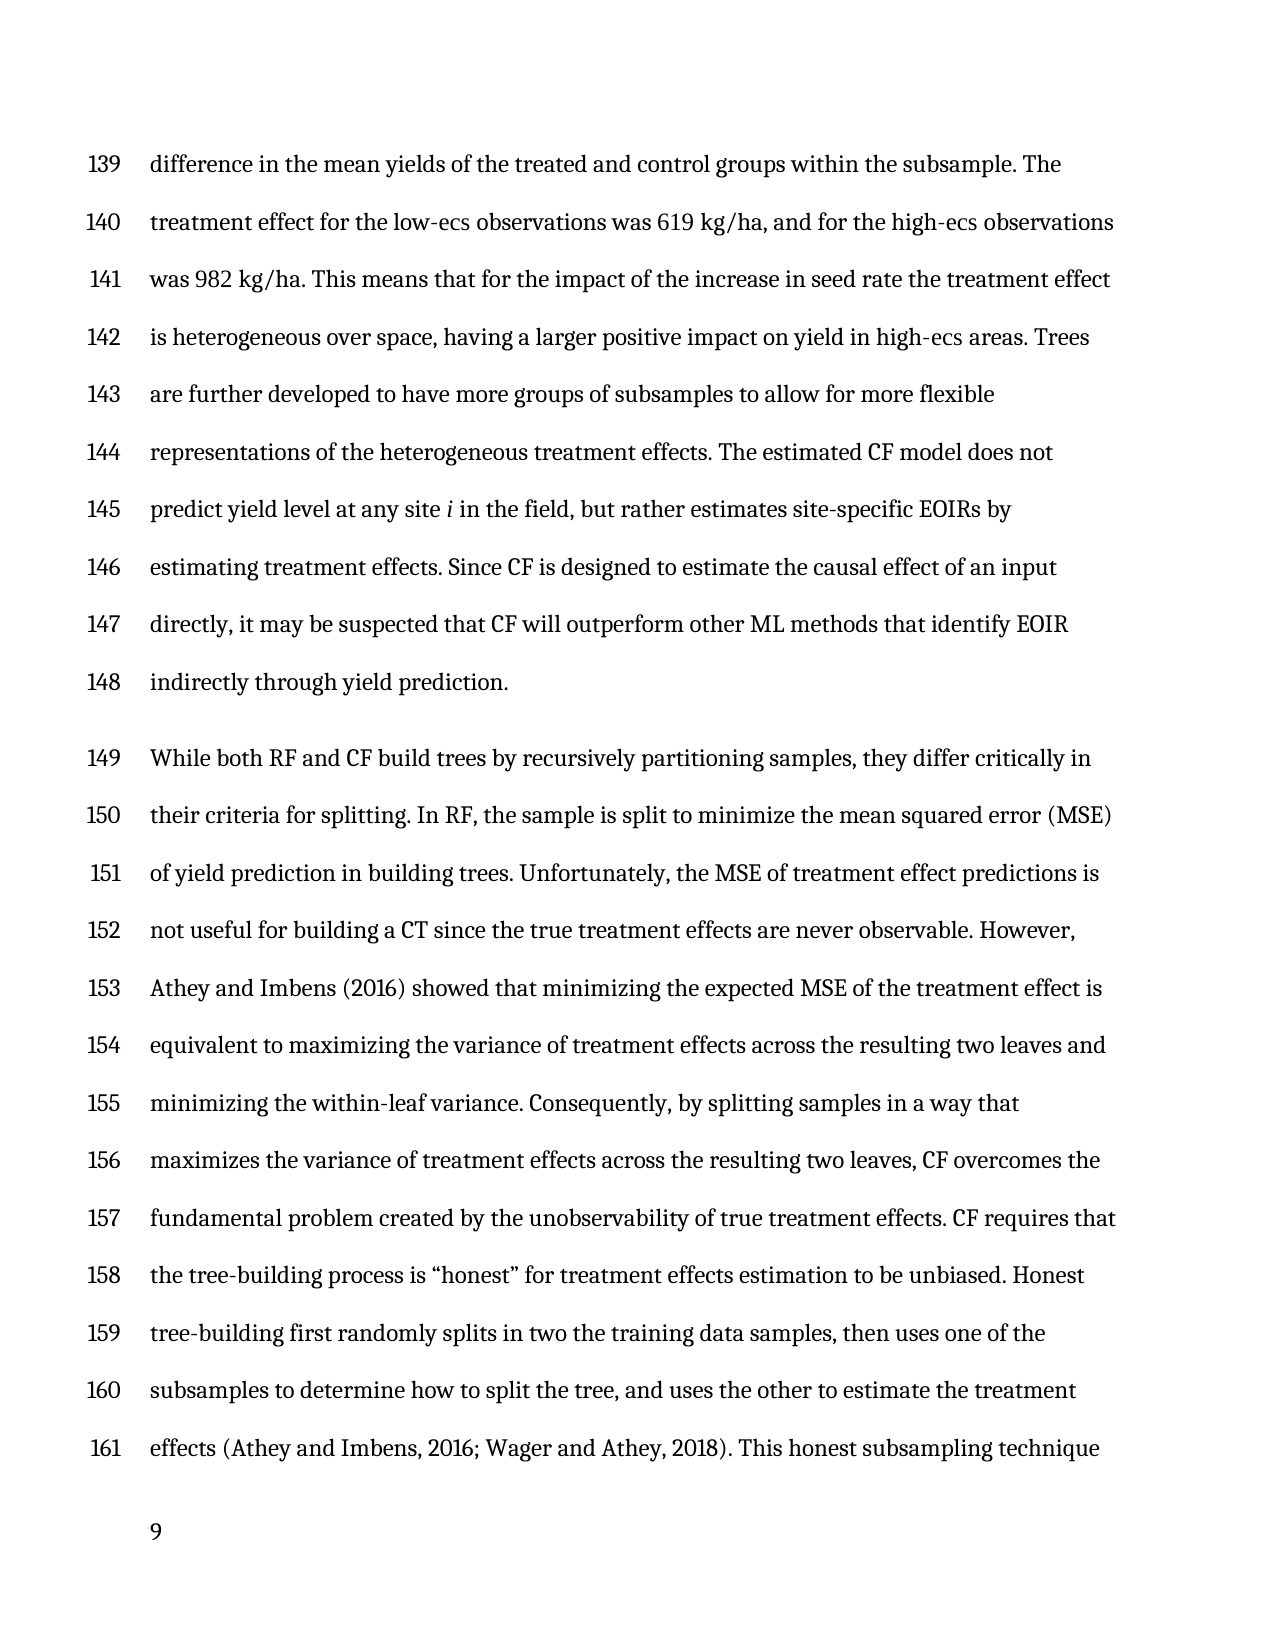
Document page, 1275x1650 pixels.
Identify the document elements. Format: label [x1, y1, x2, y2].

text [150, 744, 1125, 1462]
text [150, 150, 1125, 696]
